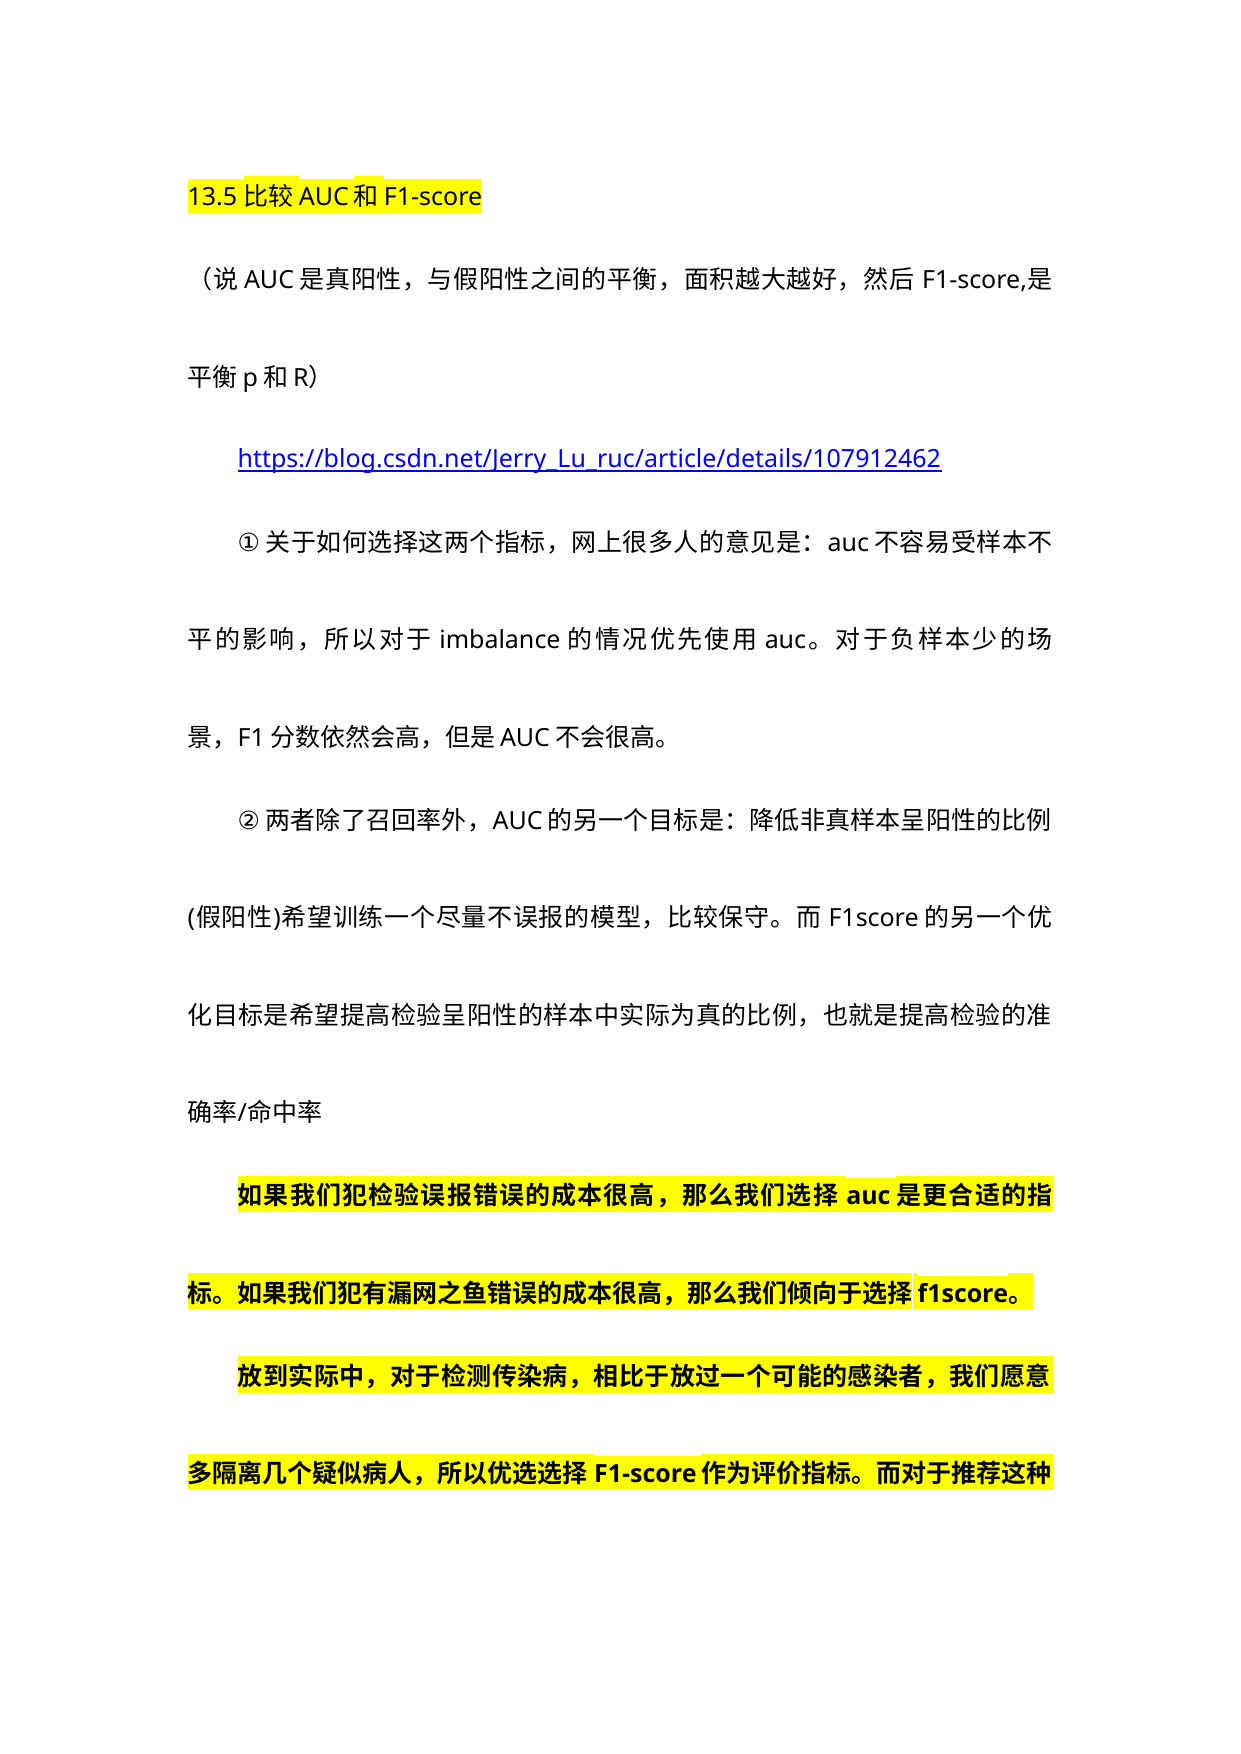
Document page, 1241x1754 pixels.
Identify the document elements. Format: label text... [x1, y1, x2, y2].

text （说AUC是真阳性，与假阳性之间的平衡，面积越大越好，然后F1-score,是平衡p和R） [187, 245, 1053, 408]
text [187, 1342, 1053, 1504]
text https://blog.csdn.net/Jerry_Lu_ruc/article/details/107912462 [187, 426, 1053, 491]
text 如果我们犯检验误报错误的成本很高，那么我们选择auc是更合适的指标。如果我们犯有漏网之鱼错误的成本很高，那么我们倾向于选择f1score。 [187, 1161, 1053, 1324]
text ①关于如何选择这两个指标，网上很多人的意见是：auc不容易受样本不平的影响，所以对于imbalance的情况优先使用auc。对于负样本少的场景，F1分数依然会高，但是AUC不会很高。 [187, 508, 1053, 768]
text 13.5 比较AUC和F1-score [187, 162, 1053, 227]
text ②两者除了召回率外，AUC的另一个目标是：降低非真样本呈阳性的比例(假阳性)希望训练一个尽量不误报的模型，比较保守。而F1score的另一个优化目标是希望提高检验呈阳性的样本中实际为真的比例，也就是提高检验的准确率/命中率 [187, 786, 1053, 1143]
